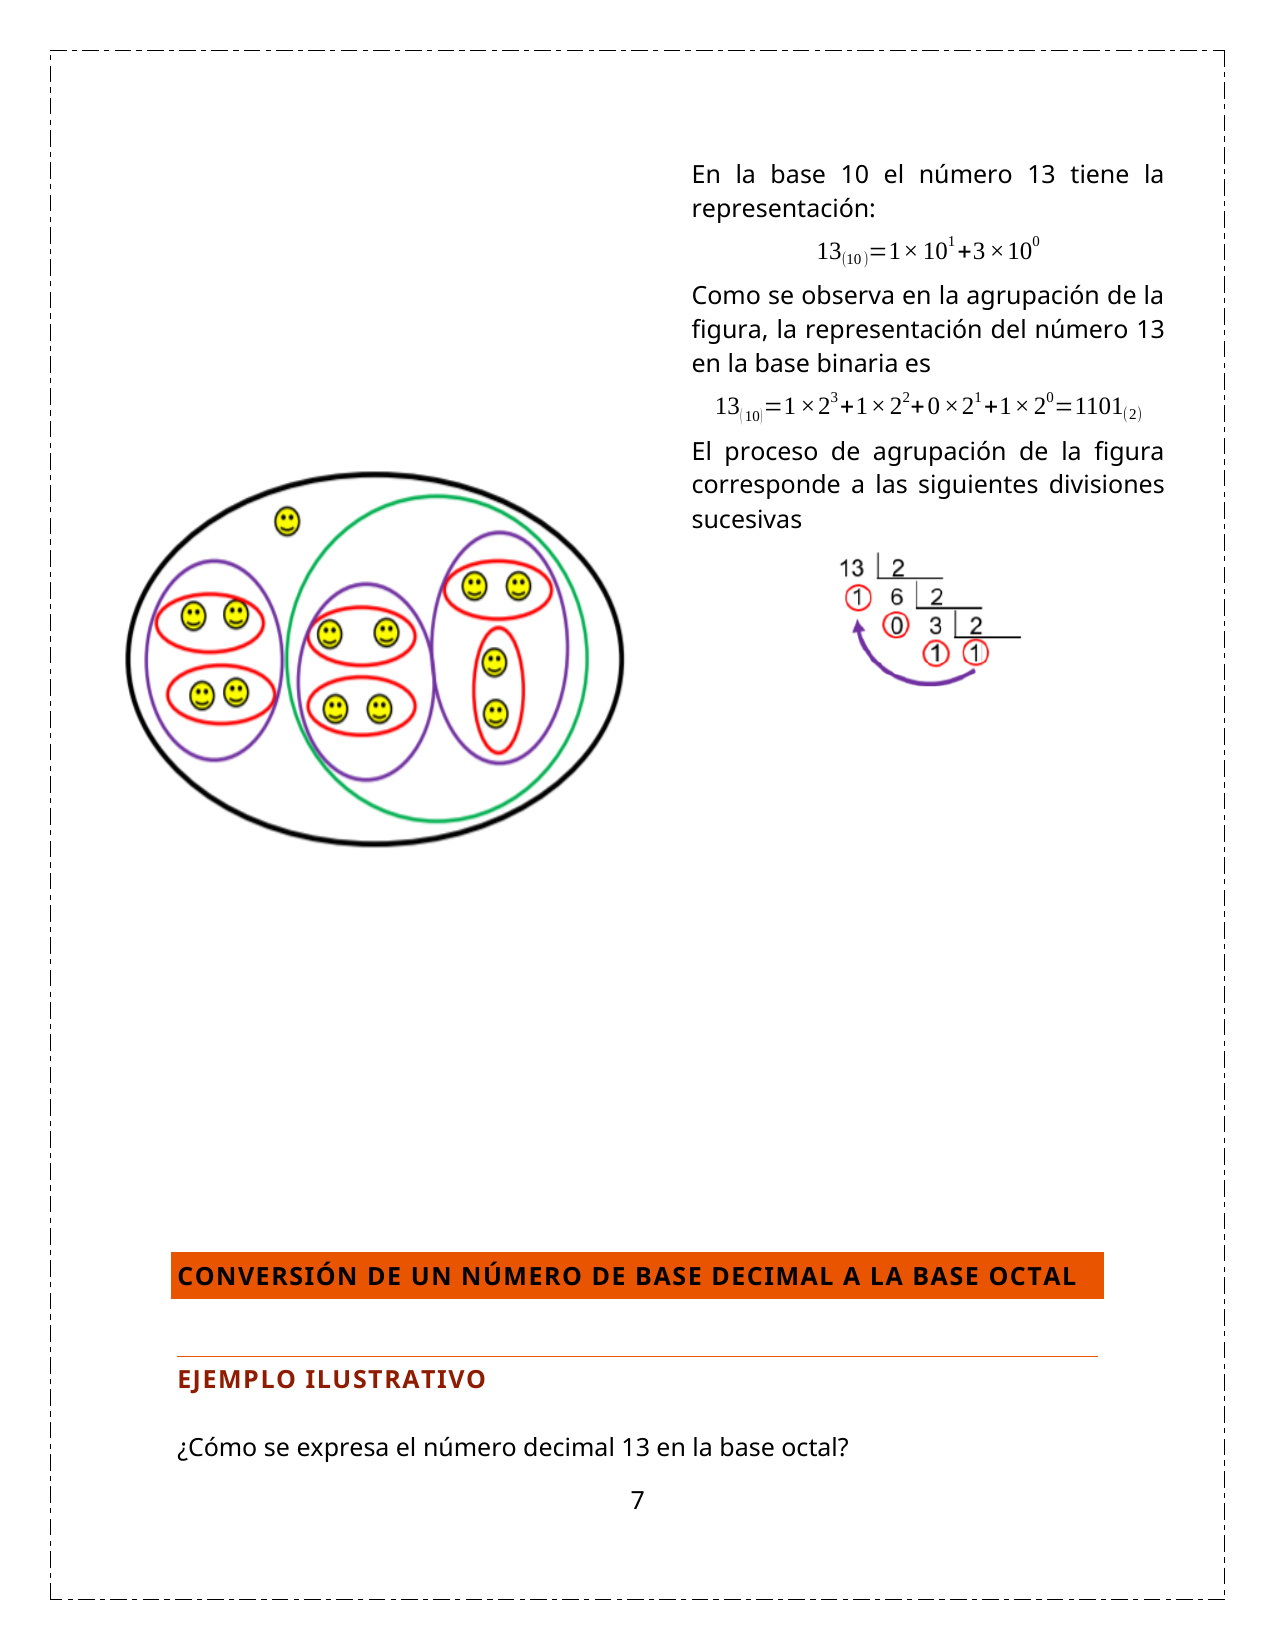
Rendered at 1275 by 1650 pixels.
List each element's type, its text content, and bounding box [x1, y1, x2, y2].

text ¿Cómo se expresa el número decimal 13 en la base octal? [177, 1429, 1098, 1463]
picture [835, 543, 1022, 687]
subtitle Ejemplo ilustrativo [177, 1357, 1098, 1395]
subtitle Conversión de un número de base decimal a la base octal [177, 1259, 1098, 1293]
picture [88, 460, 653, 873]
